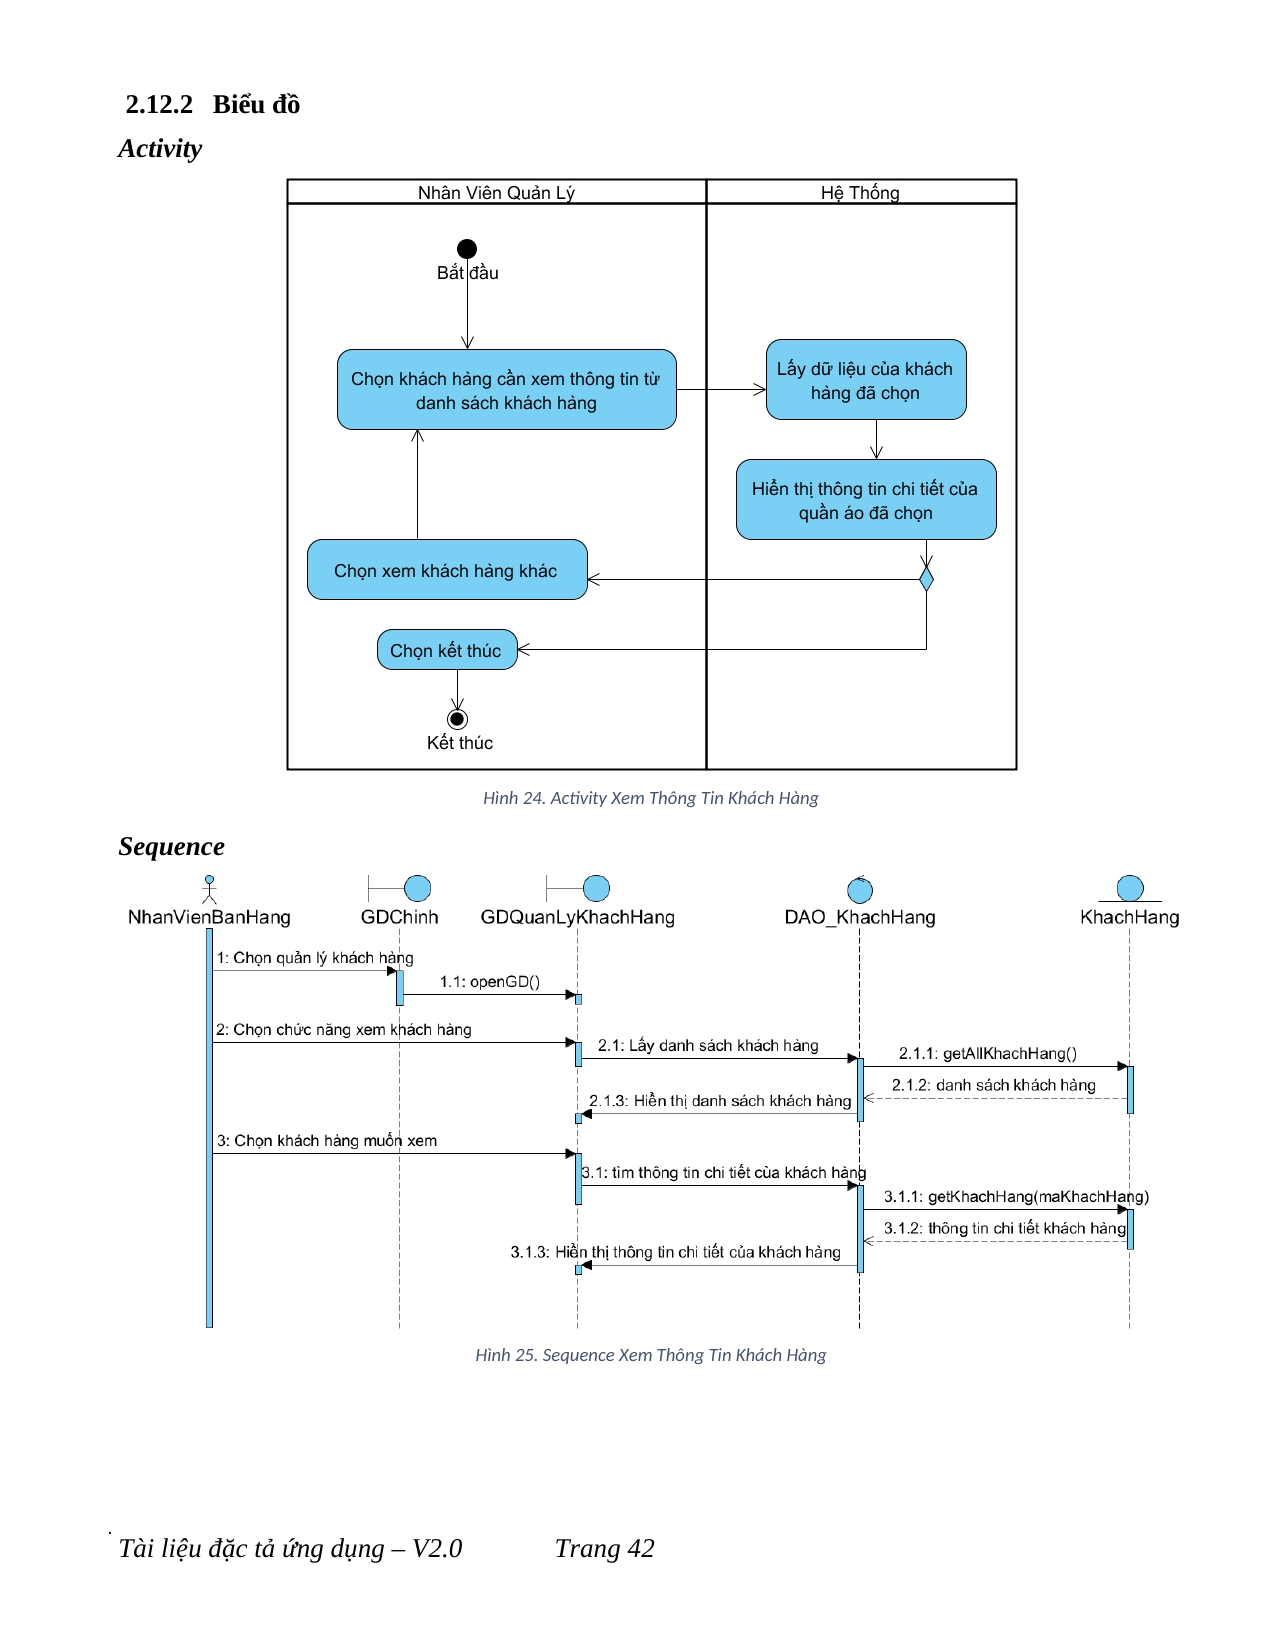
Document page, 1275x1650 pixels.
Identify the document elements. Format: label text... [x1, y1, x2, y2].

text Biểu đồ [193, 89, 1186, 120]
picture [283, 176, 1021, 774]
text Sequence [118, 829, 1186, 861]
text Activity [118, 132, 1186, 163]
picture [118, 873, 1187, 1331]
